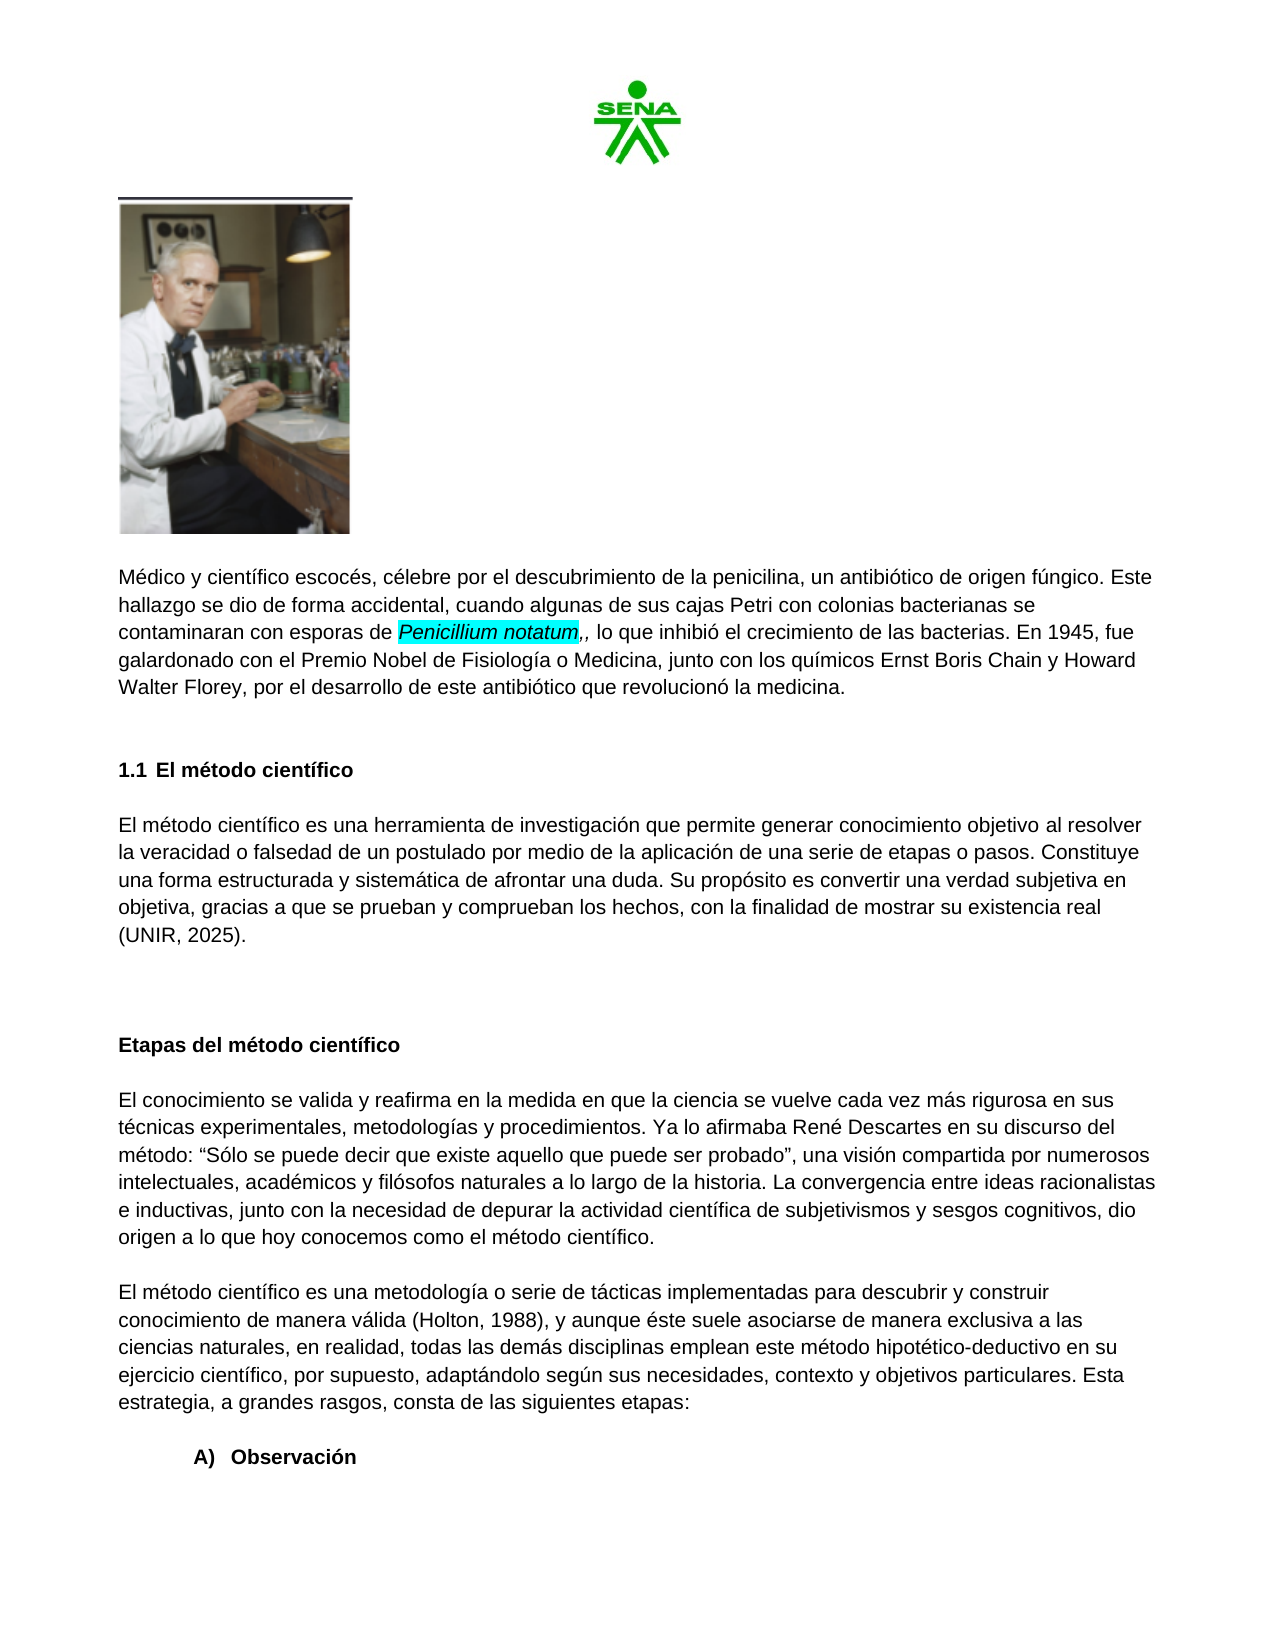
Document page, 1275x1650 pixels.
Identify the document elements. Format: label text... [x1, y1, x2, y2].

picture [118, 197, 353, 534]
picture [588, 75, 687, 172]
text Médico y científico escocés, célebre por el descubrimiento de la penicilina, un antibiótico de origen fúngico. Este hallazgo se dio de forma accidental, cuando algunas de sus cajas Petri con colonias bacterianas se contaminaran con esporas de Penicillium notatum,, lo que inhibió el crecimiento de las bacterias. En 1945, fue galardonado con el Premio Nobel de Fisiología o Medicina, junto con los químicos Ernst Boris Chain y Howard Walter Florey, por el desarrollo de este antibiótico que revolucionó la medicina. [118, 565, 1157, 699]
text El método científico es una metodología o serie de tácticas implementadas para descubrir y construir conocimiento de manera válida (Holton, 1988), y aunque éste suele asociarse de manera exclusiva a las ciencias naturales, en realidad, todas las demás disciplinas emplean este método hipotético-deductivo en su ejercicio científico, por supuesto, adaptándolo según sus necesidades, contexto y objetivos particulares. Esta estrategia, a grandes rasgos, consta de las siguientes etapas: [118, 1280, 1157, 1414]
text El conocimiento se valida y reafirma en la medida en que la ciencia se vuelve cada vez más rigurosa en sus técnicas experimentales, metodologías y procedimientos. Ya lo afirmaba René Descartes en su discurso del método: “Sólo se puede decir que existe aquello que puede ser probado”, una visión compartida por numerosos intelectuales, académicos y filósofos naturales a lo largo de la historia. La convergencia entre ideas racionalistas e inductivas, junto con la necesidad de depurar la actividad científica de subjetivismos y sesgos cognitivos, dio origen a lo que hoy conocemos como el método científico. [118, 1088, 1157, 1249]
text El método científico es una herramienta de investigación que permite generar conocimiento objetivo al resolver la veracidad o falsedad de un postulado por medio de la aplicación de una serie de etapas o pasos. Constituye una forma estructurada y sistemática de afrontar una duda. Su propósito es convertir una verdad subjetiva en objetiva, gracias a que se prueban y comprueban los hechos, con la finalidad de mostrar su existencia real (UNIR, 2025). [118, 813, 1157, 947]
list Observación [193, 1445, 1157, 1469]
text Etapas del método científico [118, 1033, 1157, 1057]
list El método científico [118, 758, 1157, 782]
